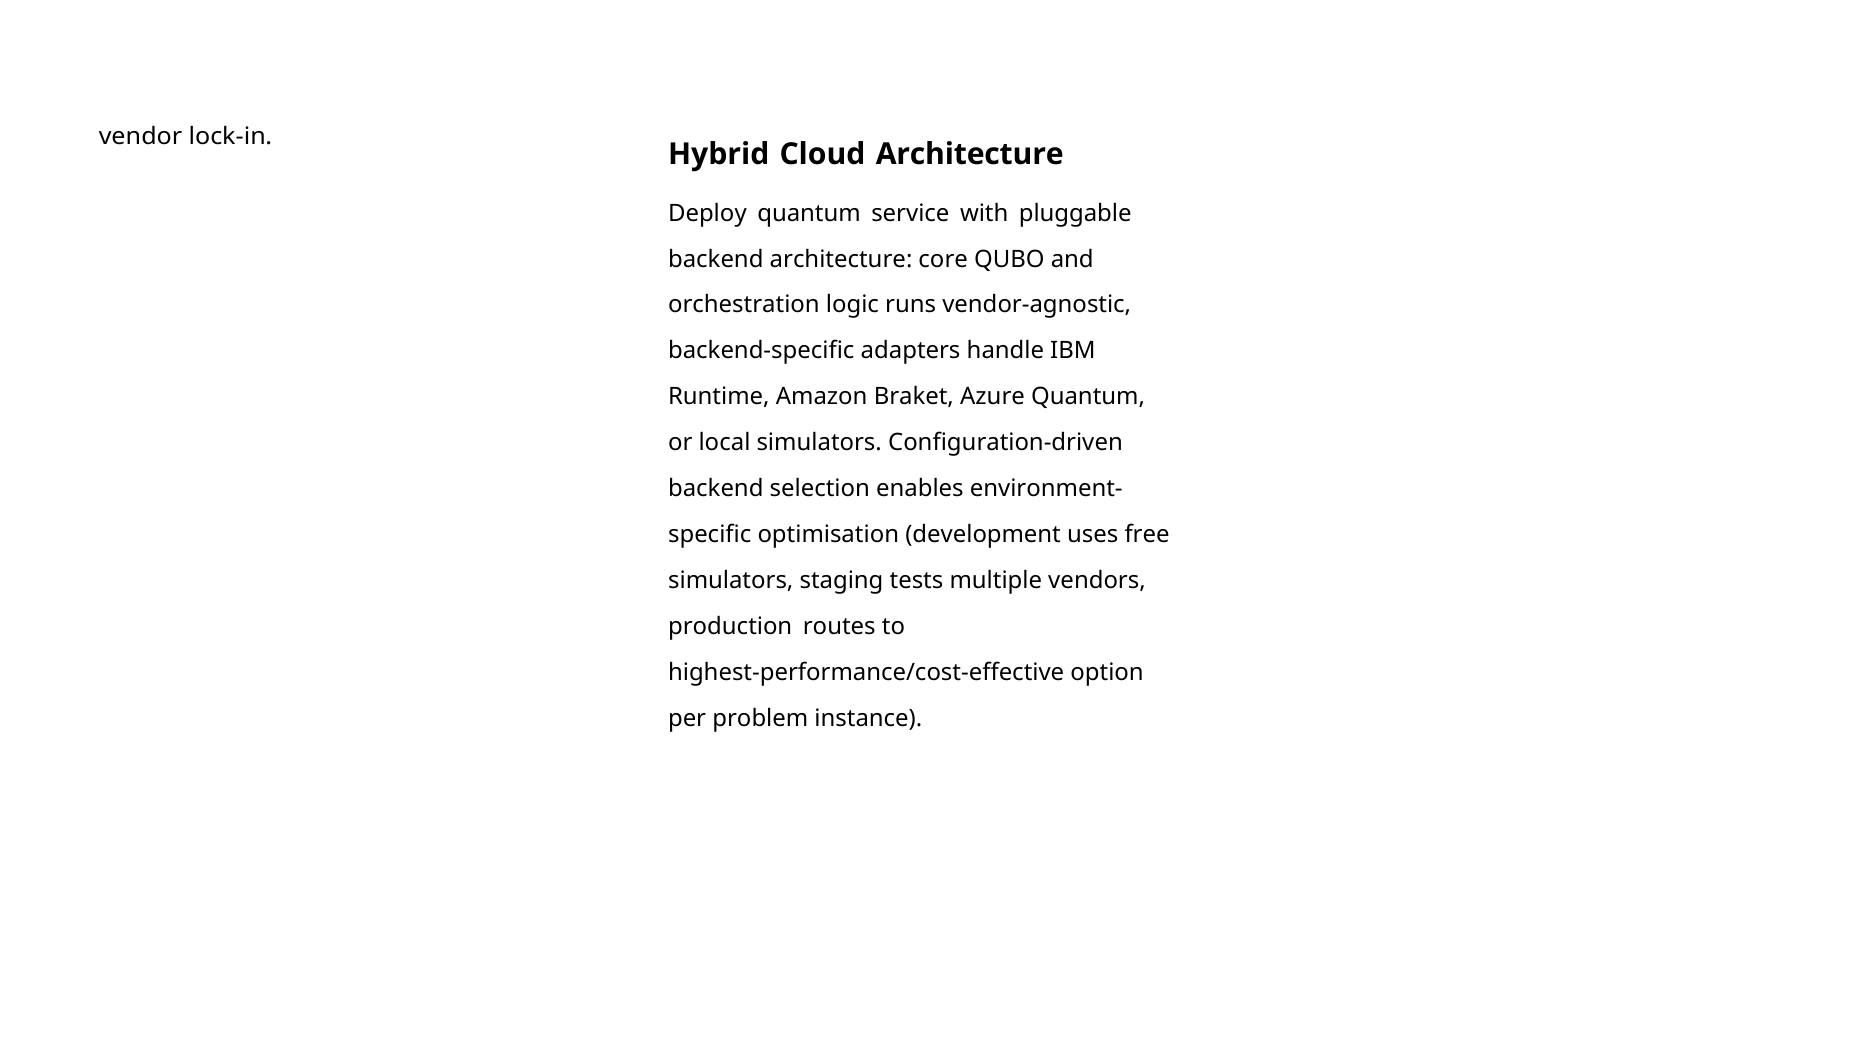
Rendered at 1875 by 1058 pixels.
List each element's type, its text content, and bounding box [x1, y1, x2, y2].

subtitle Hybrid Cloud Architecture [668, 132, 1208, 173]
text Deploy quantum service with pluggable backend architecture: core QUBO and orchestration logic runs vendor-agnostic, backend-specific adapters handle IBM Runtime, Amazon Braket, Azure Quantum, or local simulators. Configuration-driven backend selection enables environment-specific optimisation (development uses free simulators, staging tests multiple vendors, production routes to highest-performance/cost-effective option per problem instance). [668, 195, 1174, 733]
